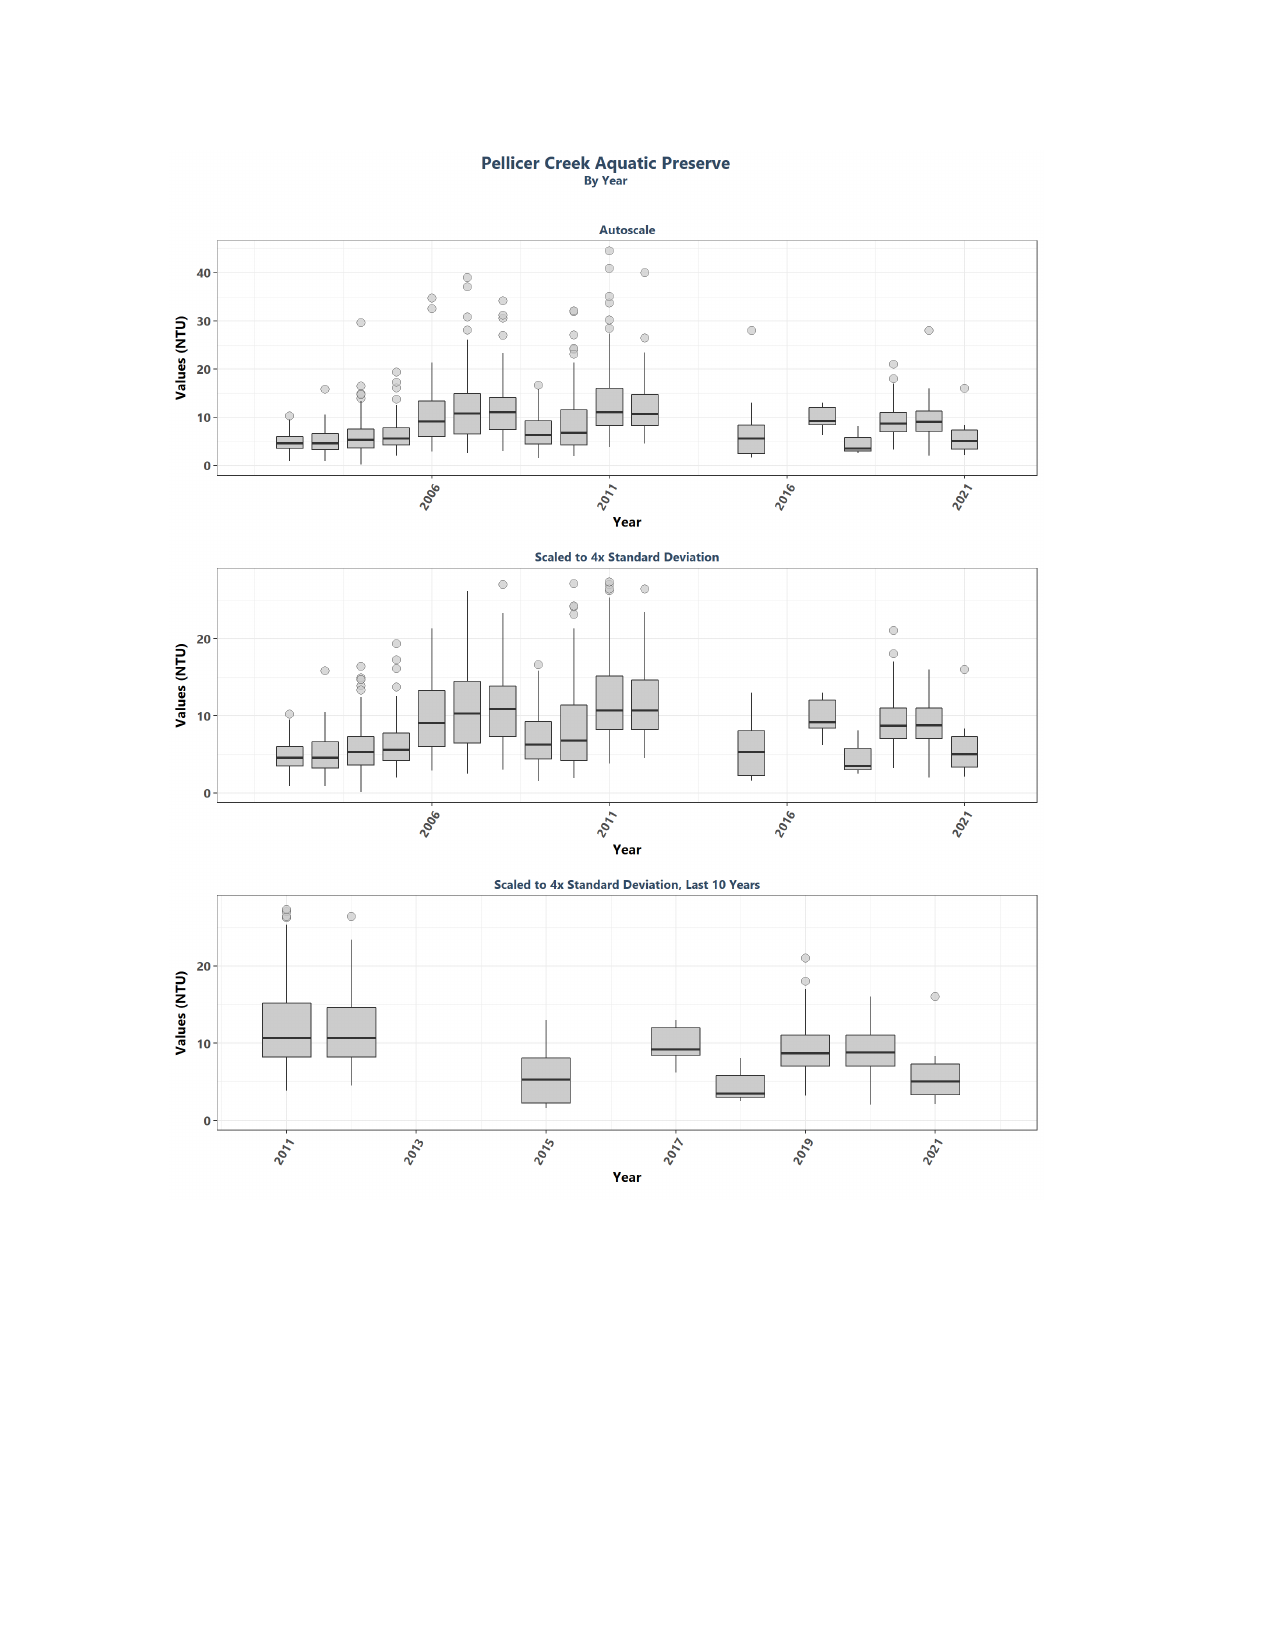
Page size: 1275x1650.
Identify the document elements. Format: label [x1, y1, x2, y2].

picture [168, 150, 1044, 1200]
